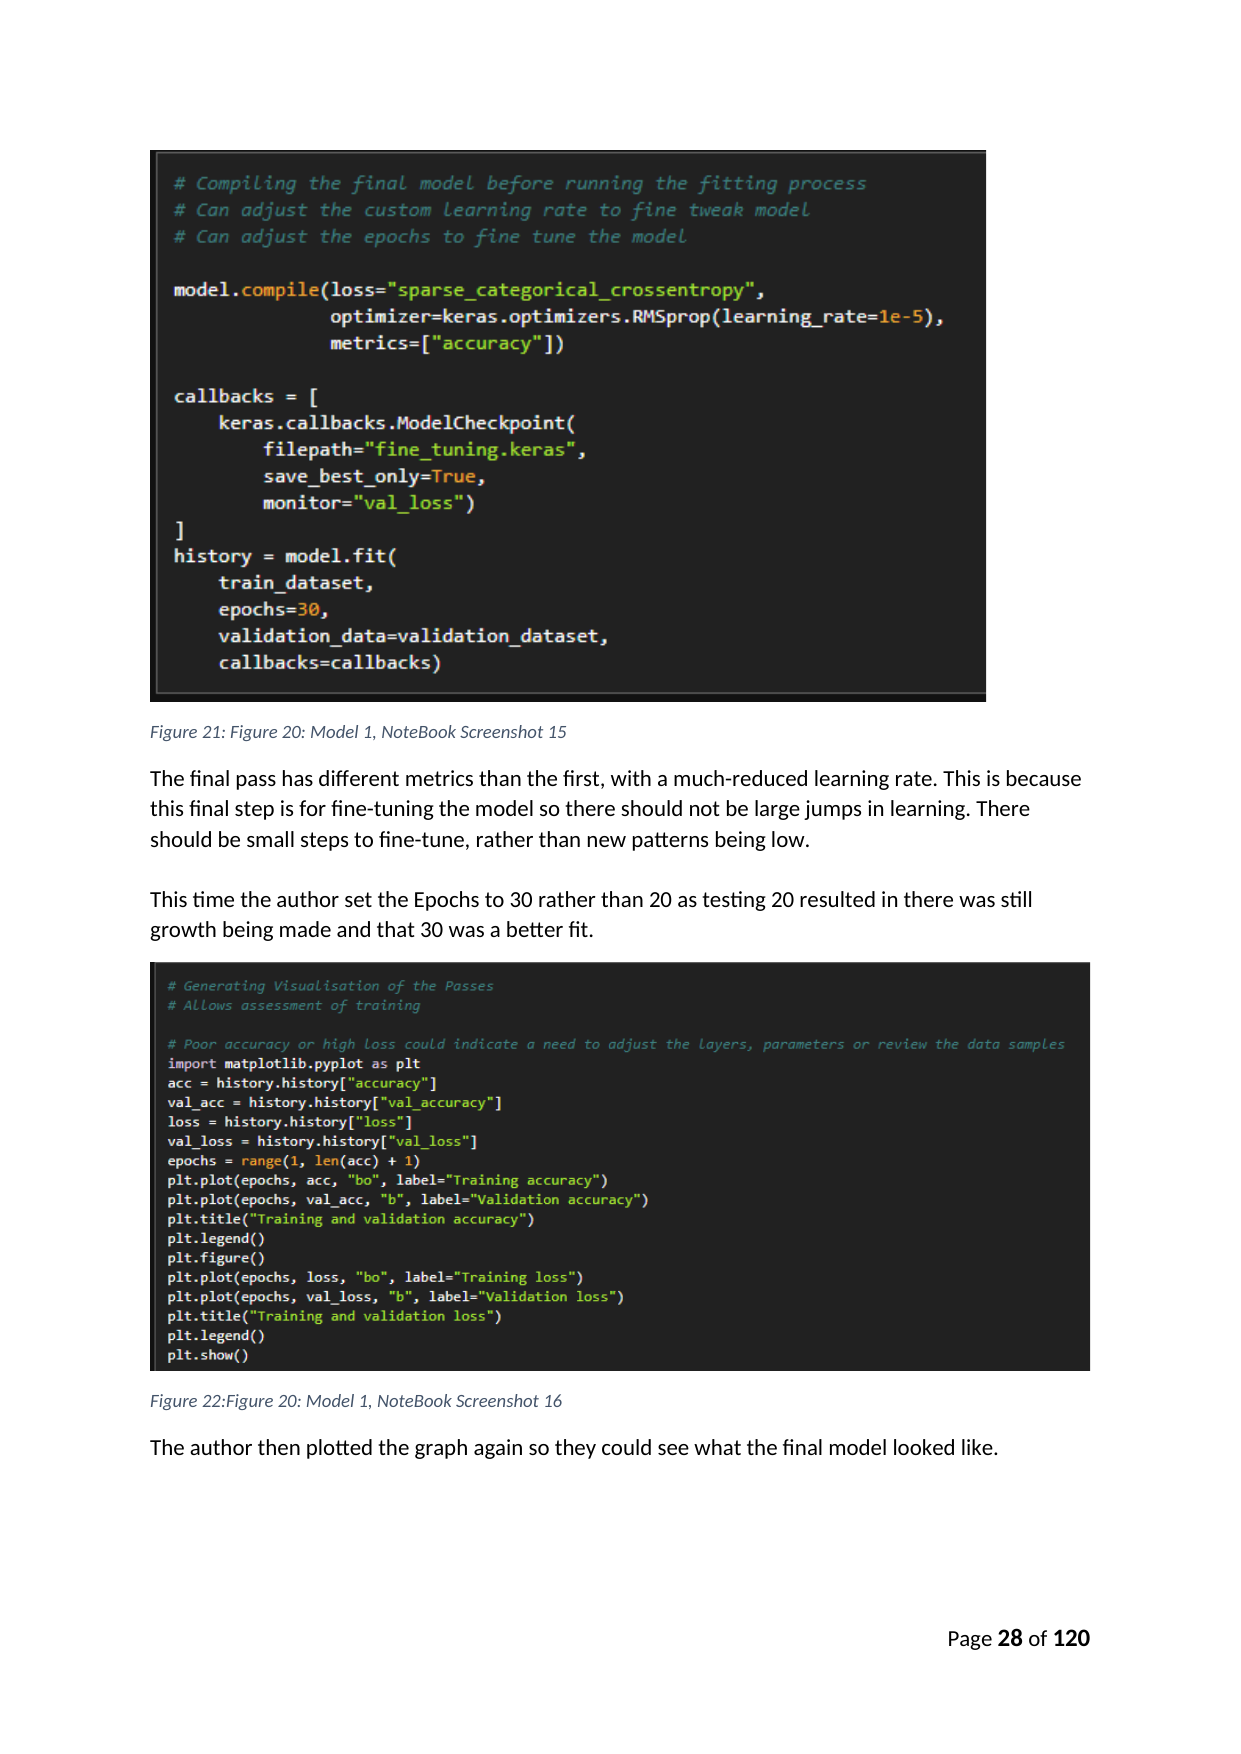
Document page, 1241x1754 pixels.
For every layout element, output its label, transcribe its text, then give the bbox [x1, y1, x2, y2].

picture [150, 962, 1091, 1371]
text The author then plotted the graph again so they could see what the final model looked like. [150, 1433, 1090, 1461]
picture [150, 150, 987, 702]
text The final pass has different metrics than the first, with a much-reduced learning rate. This is because this final step is for fine-tuning the model so there should not be large jumps in learning. There should be small steps to fine-tune, rather than new patterns being low. This time the author set the Epochs to 30 rather than 20 as testing 20 resulted in there was still growth being made and that 30 was a better fit. [150, 764, 1090, 943]
